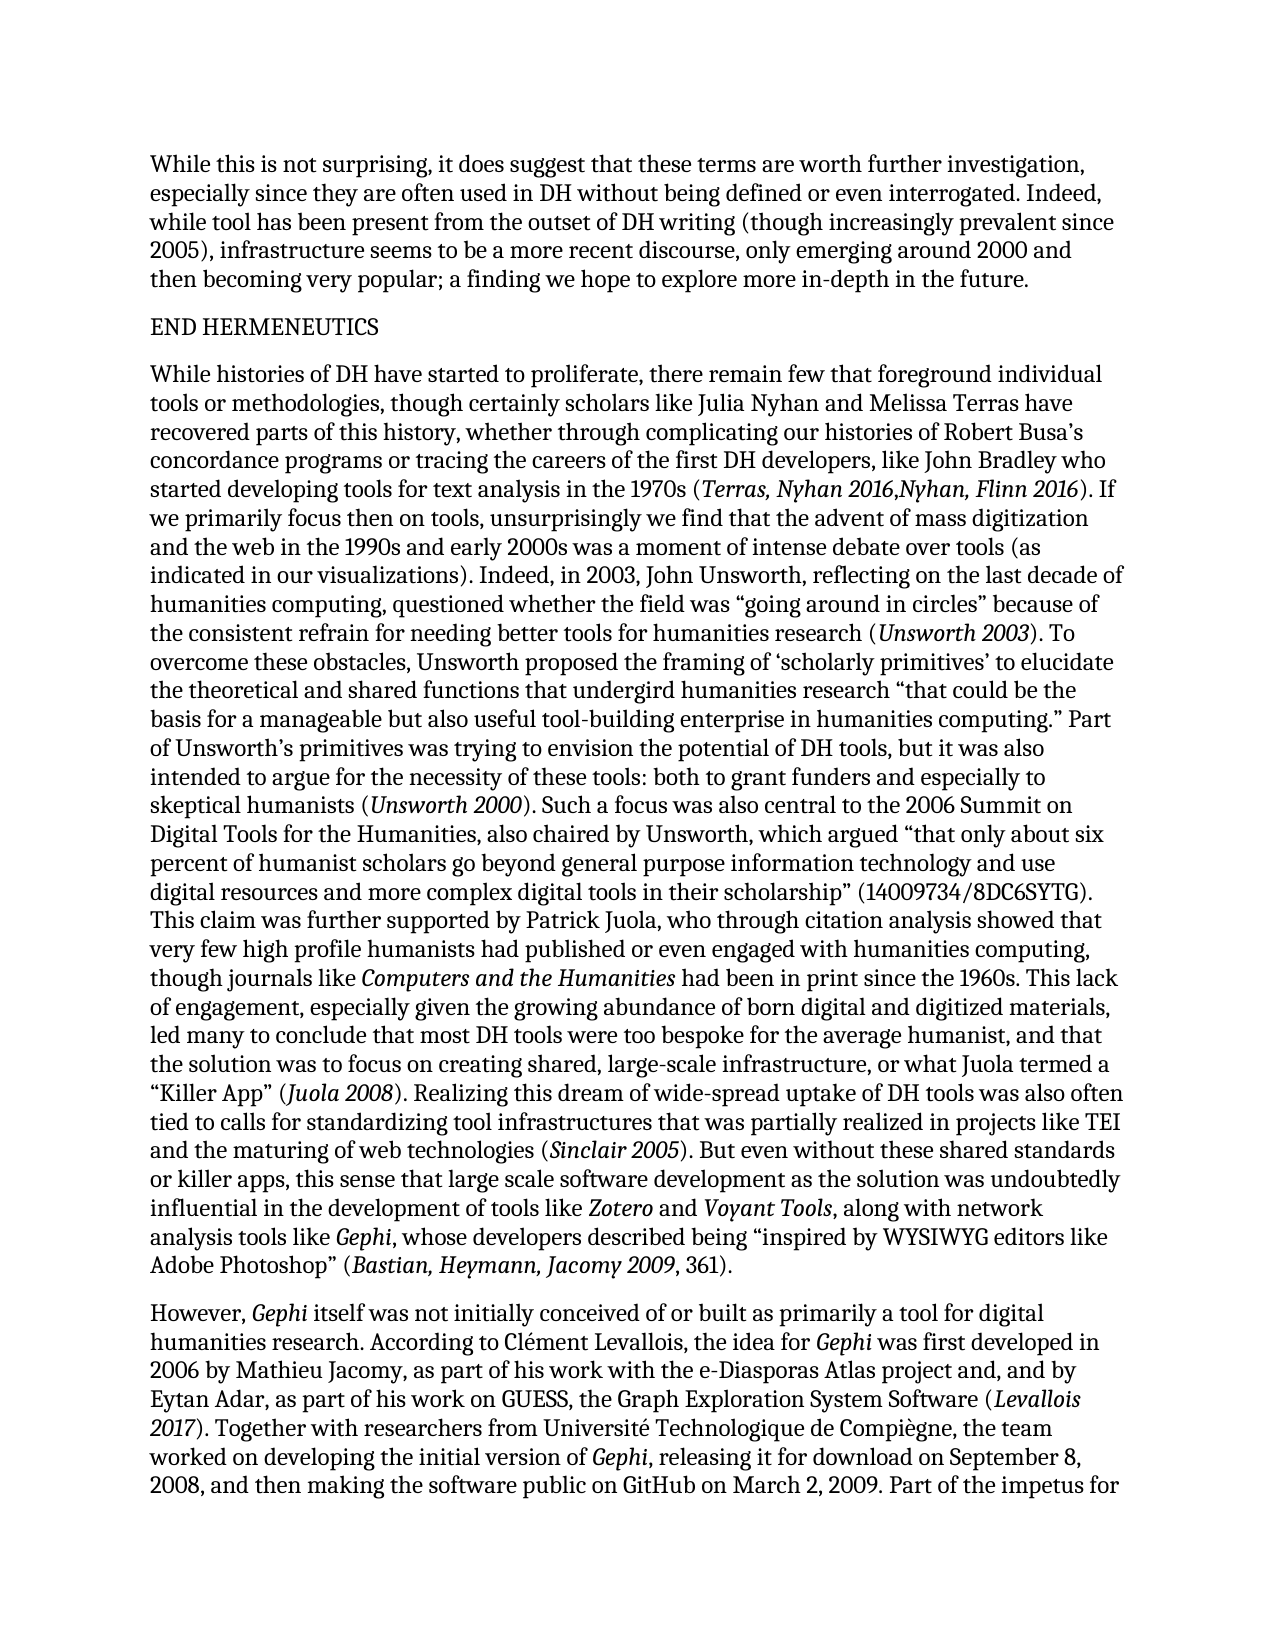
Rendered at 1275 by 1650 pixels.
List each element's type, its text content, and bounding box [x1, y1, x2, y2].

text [150, 1299, 1125, 1500]
text While this is not surprising, it does suggest that these terms are worth further investigation, especially since they are often used in DH without being defined or even interrogated. Indeed, while tool has been present from the outset of DH writing (though increasingly prevalent since 2005), infrastructure seems to be a more recent discourse, only emerging around 2000 and then becoming very popular; a finding we hope to explore more in-depth in the future. [150, 150, 1125, 294]
text END HERMENEUTICS [150, 312, 1125, 341]
text While histories of DH have started to proliferate, there remain few that foreground individual tools or methodologies, though certainly scholars like Julia Nyhan and Melissa Terras have recovered parts of this history, whether through complicating our histories of Robert Busa’s concordance programs or tracing the careers of the first DH developers, like John Bradley who started developing tools for text analysis in the 1970s (Terras, Nyhan 2016,Nyhan, Flinn 2016). If we primarily focus then on tools, unsurprisingly we find that the advent of mass digitization and the web in the 1990s and early 2000s was a moment of intense debate over tools (as indicated in our visualizations). Indeed, in 2003, John Unsworth, reflecting on the last decade of humanities computing, questioned whether the field was “going around in circles” because of the consistent refrain for needing better tools for humanities research (Unsworth 2003). To overcome these obstacles, Unsworth proposed the framing of ‘scholarly primitives’ to elucidate the theoretical and shared functions that undergird humanities research “that could be the basis for a manageable but also useful tool-building enterprise in humanities computing.” Part of Unsworth’s primitives was trying to envision the potential of DH tools, but it was also intended to argue for the necessity of these tools: both to grant funders and especially to skeptical humanists (Unsworth 2000). Such a focus was also central to the 2006 Summit on Digital Tools for the Humanities, also chaired by Unsworth, which argued “that only about six percent of humanist scholars go beyond general purpose information technology and use digital resources and more complex digital tools in their scholarship” (14009734/8DC6SYTG). This claim was further supported by Patrick Juola, who through citation analysis showed that very few high profile humanists had published or even engaged with humanities computing, though journals like Computers and the Humanities had been in print since the 1960s. This lack of engagement, especially given the growing abundance of born digital and digitized materials, led many to conclude that most DH tools were too bespoke for the average humanist, and that the solution was to focus on creating shared, large-scale infrastructure, or what Juola termed a “Killer App” (Juola 2008). Realizing this dream of wide-spread uptake of DH tools was also often tied to calls for standardizing tool infrastructures that was partially realized in projects like TEI and the maturing of web technologies (Sinclair 2005). But even without these shared standards or killer apps, this sense that large scale software development as the solution was undoubtedly influential in the development of tools like Zotero and Voyant Tools, along with network analysis tools like Gephi, whose developers described being “inspired by WYSIWYG editors like Adobe Photoshop” (Bastian, Heymann, Jacomy 2009, 361). [150, 360, 1125, 1280]
